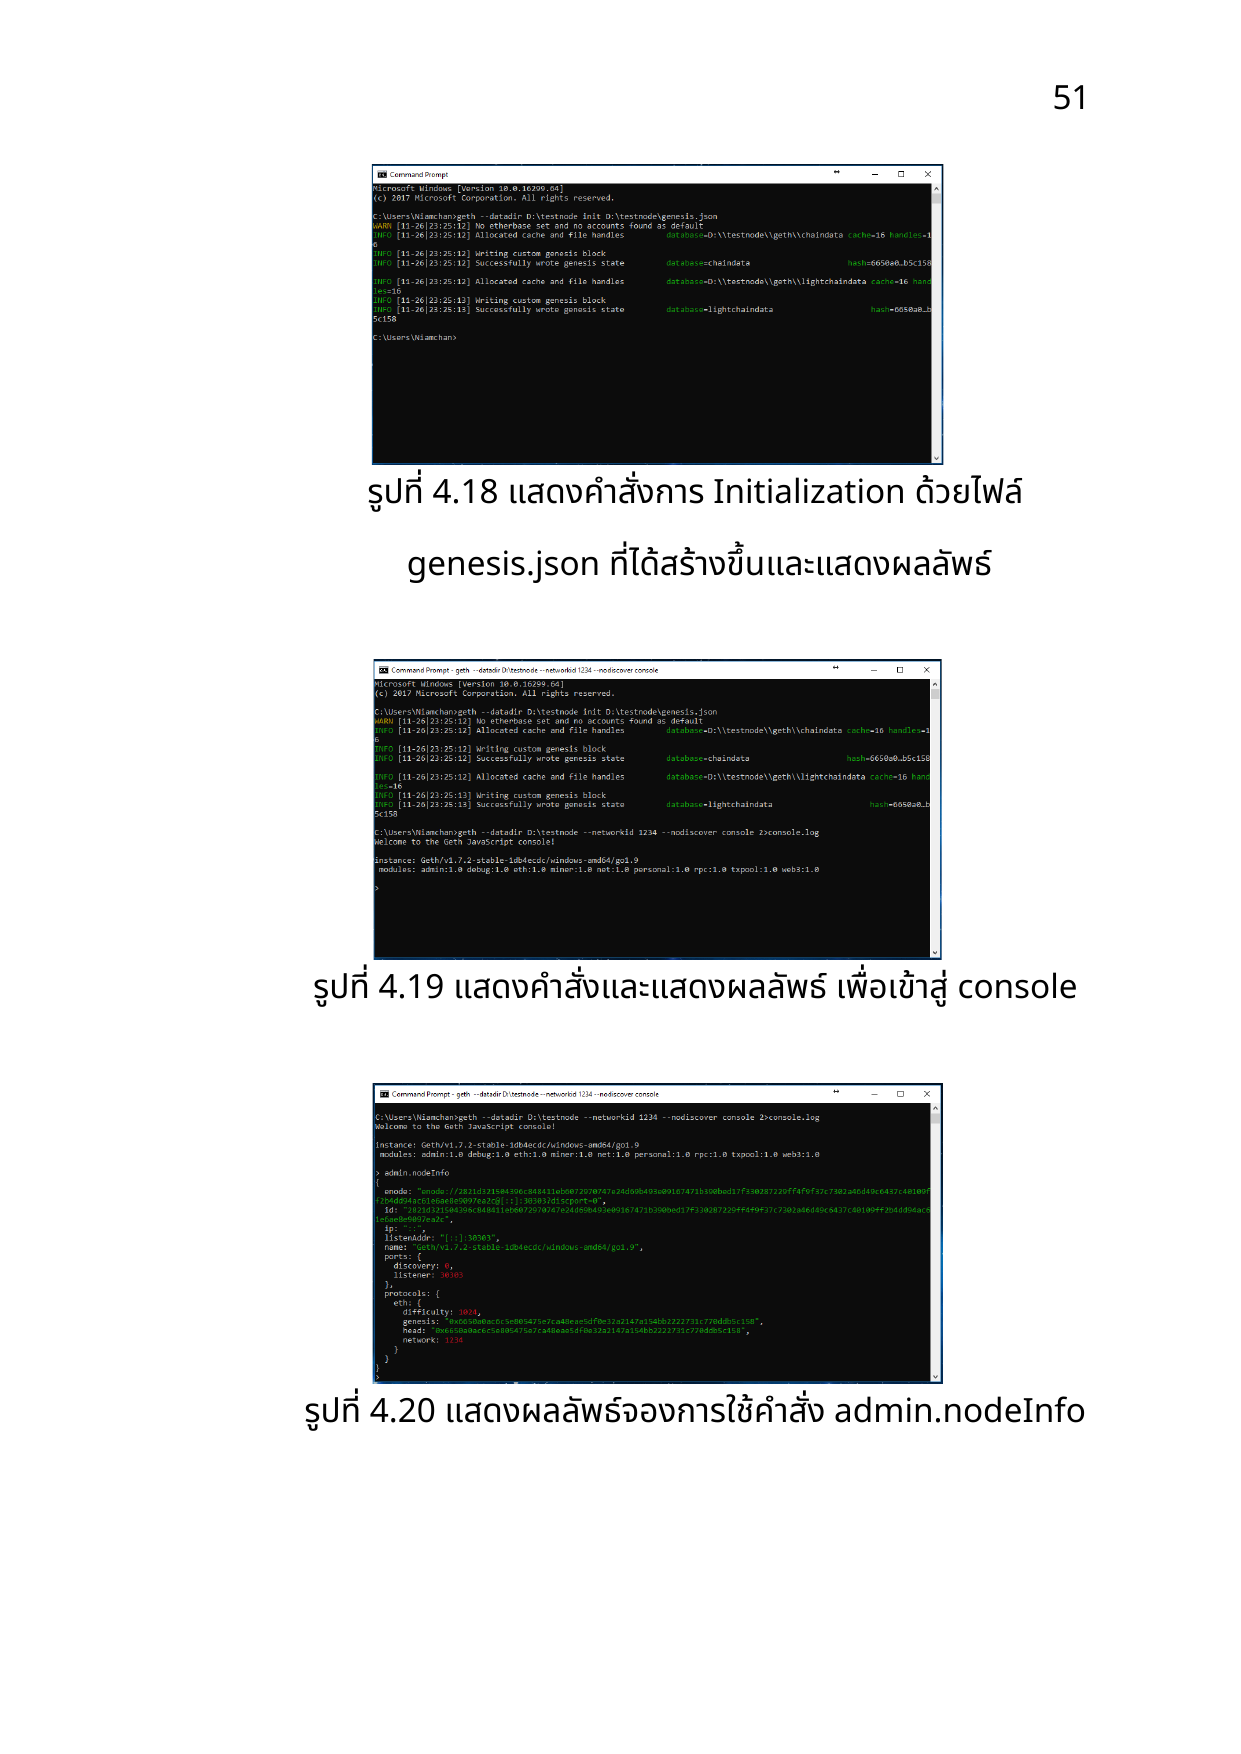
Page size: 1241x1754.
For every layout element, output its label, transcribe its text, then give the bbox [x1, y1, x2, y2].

picture [371, 164, 944, 465]
text รูปที่ 4.20 แสดงผลลัพธ์จองการใช้คำสั่ง admin.nodeInfo [300, 1387, 1090, 1438]
text รูปที่ 4.18 แสดงคำสั่งการ Initialization ด้วยไฟล์ [300, 468, 1090, 518]
picture [373, 659, 942, 960]
text genesis.json ที่ได้สร้างขึ้นและแสดงผลลัพธ์ [300, 539, 1090, 590]
picture [372, 1083, 943, 1384]
text รูปที่ 4.19 แสดงคำสั่งและแสดงผลลัพธ์ เพื่อเข้าสู่ console [300, 963, 1090, 1014]
